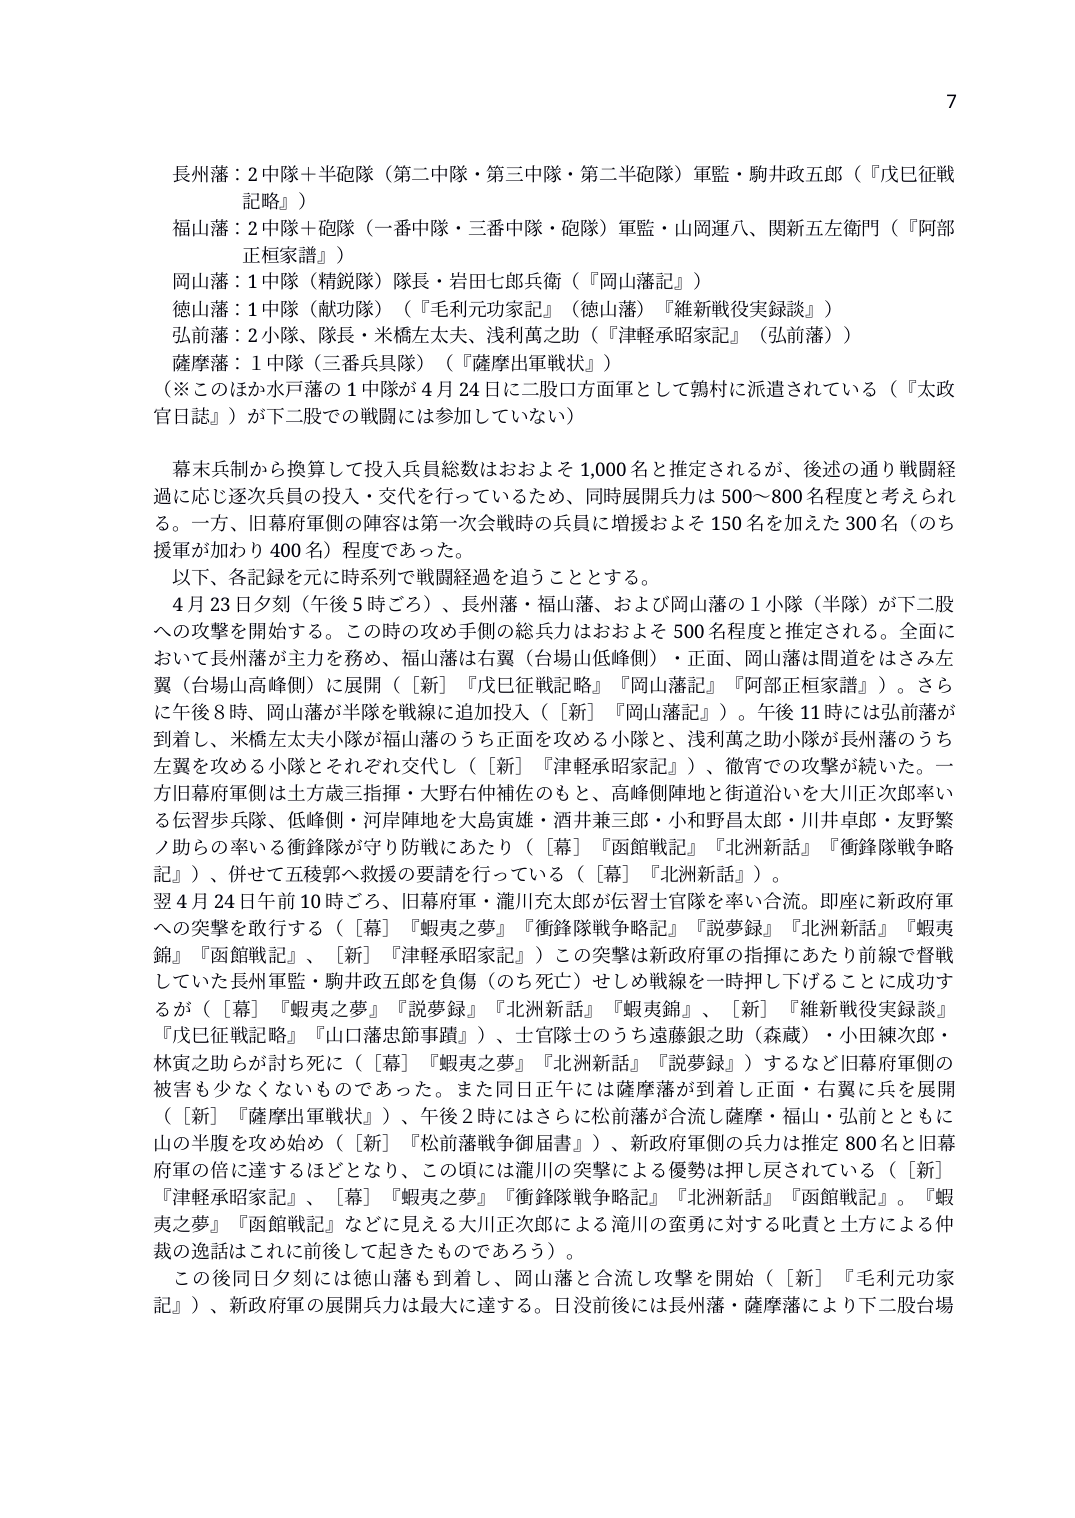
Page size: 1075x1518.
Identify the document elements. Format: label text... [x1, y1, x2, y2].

text 岡山藩：1中隊（精鋭隊）隊長・岩田七郎兵衛（『岡山藩記』） [153, 267, 957, 294]
text 幕末兵制から換算して投入兵員総数はおおよそ1,000名と推定されるが、後述の通り戦闘経過に応じ逐次兵員の投入・交代を行っているため、同時展開兵力は500～800名程度と考えられる。一方、旧幕府軍側の陣容は第一次会戦時の兵員に増援およそ150名を加えた300名（のち援軍が加わり400名）程度であった。 [153, 455, 957, 563]
text 弘前藩：2小隊、隊長・米橋左太夫、浅利萬之助（『津軽承昭家記』（弘前藩）） [153, 321, 957, 348]
text 4月23日夕刻（午後5時ごろ）、長州藩・福山藩、および岡山藩の１小隊（半隊）が下二股への攻撃を開始する。この時の攻め手側の総兵力はおおよそ500名程度と推定される。全面において長州藩が主力を務め、福山藩は右翼（台場山低峰側）・正面、岡山藩は間道をはさみ左翼（台場山高峰側）に展開（［新］『戊巳征戦記略』『岡山藩記』『阿部正桓家譜』）。さらに午後８時、岡山藩が半隊を戦線に追加投入（［新］『岡山藩記』）。午後11時には弘前藩が到着し、米橋左太夫小隊が福山藩のうち正面を攻める小隊と、浅利萬之助小隊が長州藩のうち左翼を攻める小隊とそれぞれ交代し（［新］『津軽承昭家記』）、徹宵での攻撃が続いた。一方旧幕府軍側は土方歳三指揮・大野右仲補佐のもと、高峰側陣地と街道沿いを大川正次郎率いる伝習歩兵隊、低峰側・河岸陣地を大島寅雄・酒井兼三郎・小和野昌太郎・川井卓郎・友野繁ノ助らの率いる衝鋒隊が守り防戦にあたり（［幕］『函館戦記』『北洲新話』『衝鋒隊戦争略記』）、併せて五稜郭へ救援の要請を行っている（［幕］『北洲新話』）。 [153, 590, 957, 886]
text 福山藩：2中隊＋砲隊（一番中隊・三番中隊・砲隊）軍監・山岡運八、関新五左衛門（『阿部正桓家譜』） [153, 213, 957, 267]
text 以下、各記録を元に時系列で戦闘経過を追うこととする。 [153, 563, 957, 590]
text 徳山藩：1中隊（献功隊）（『毛利元功家記』（徳山藩）『維新戦役実録談』） [153, 294, 957, 321]
text 翌4月24日午前10時ごろ、旧幕府軍・瀧川充太郎が伝習士官隊を率い合流。即座に新政府軍への突撃を敢行する（［幕］『蝦夷之夢』『衝鋒隊戦争略記』『説夢録』『北洲新話』『蝦夷錦』『函館戦記』、［新］『津軽承昭家記』）この突撃は新政府軍の指揮にあたり前線で督戦していた長州軍監・駒井政五郎を負傷（のち死亡）せしめ戦線を一時押し下げることに成功するが（［幕］『蝦夷之夢』『説夢録』『北洲新話』『蝦夷錦』、［新］『維新戦役実録談』『戊巳征戦記略』『山口藩忠節事蹟』）、士官隊士のうち遠藤銀之助（森蔵）・小田練次郎・林寅之助らが討ち死に（［幕］『蝦夷之夢』『北洲新話』『説夢録』）するなど旧幕府軍側の被害も少なくないものであった。また同日正午には薩摩藩が到着し正面・右翼に兵を展開（［新］『薩摩出軍戦状』）、午後２時にはさらに松前藩が合流し薩摩・福山・弘前とともに山の半腹を攻め始め（［新］『松前藩戦争御届書』）、新政府軍側の兵力は推定800名と旧幕府軍の倍に達するほどとなり、この頃には瀧川の突撃による優勢は押し戻されている（［新］『津軽承昭家記』、［幕］『蝦夷之夢』『衝鋒隊戦争略記』『北洲新話』『函館戦記』。『蝦夷之夢』『函館戦記』などに見える大川正次郎による滝川の蛮勇に対する叱責と土方による仲裁の逸話はこれに前後して起きたものであろう）。 [153, 886, 957, 1264]
text （※このほか水戸藩の1中隊が4月24日に二股口方面軍として鶉村に派遣されている（『太政官日誌』）が下二股での戦闘には参加していない） [153, 375, 957, 429]
text 長州藩：2中隊＋半砲隊（第二中隊・第三中隊・第二半砲隊）軍監・駒井政五郎（『戊巳征戦記略』） [153, 159, 957, 213]
text 薩摩藩：１中隊（三番兵具隊）（『薩摩出軍戦状』） [153, 348, 957, 375]
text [153, 1264, 957, 1318]
